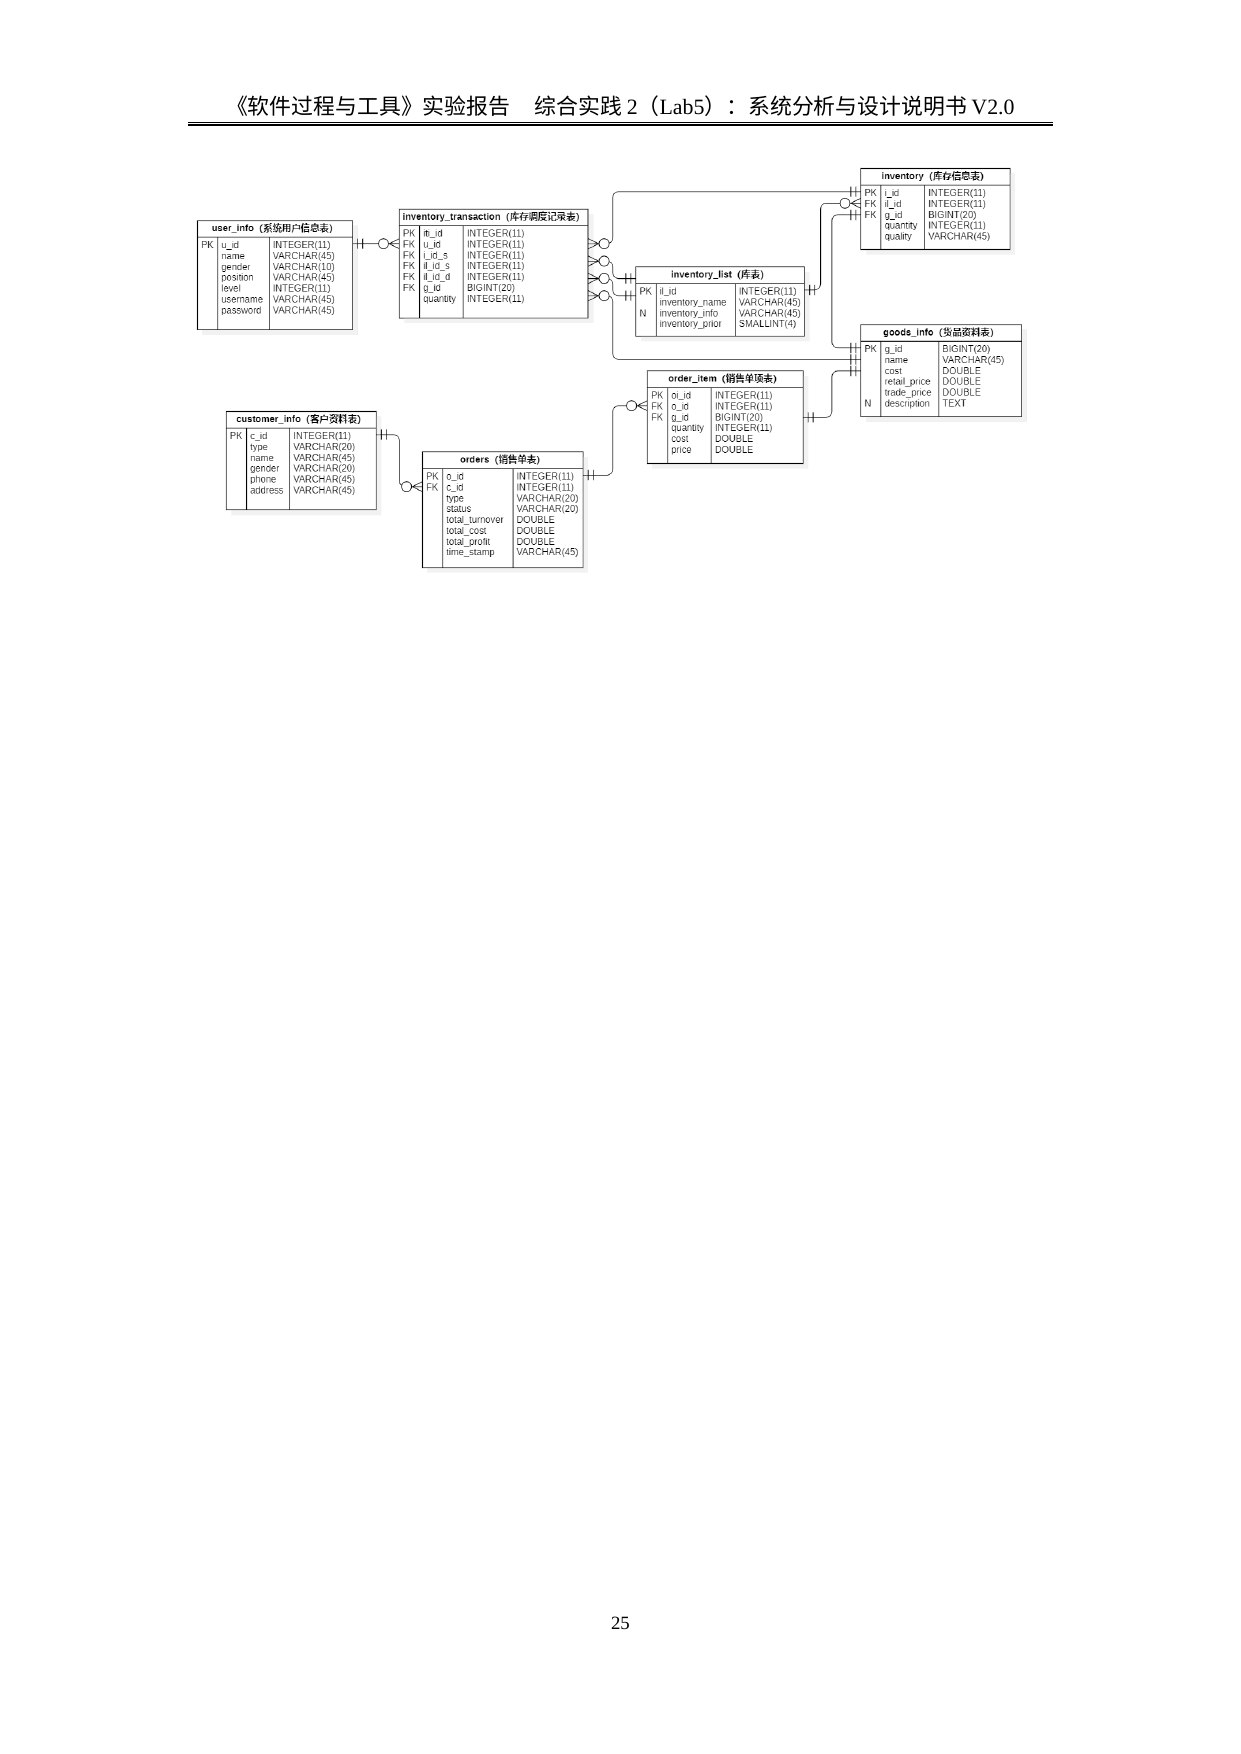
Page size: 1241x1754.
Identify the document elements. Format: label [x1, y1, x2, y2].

picture [190, 162, 1050, 596]
